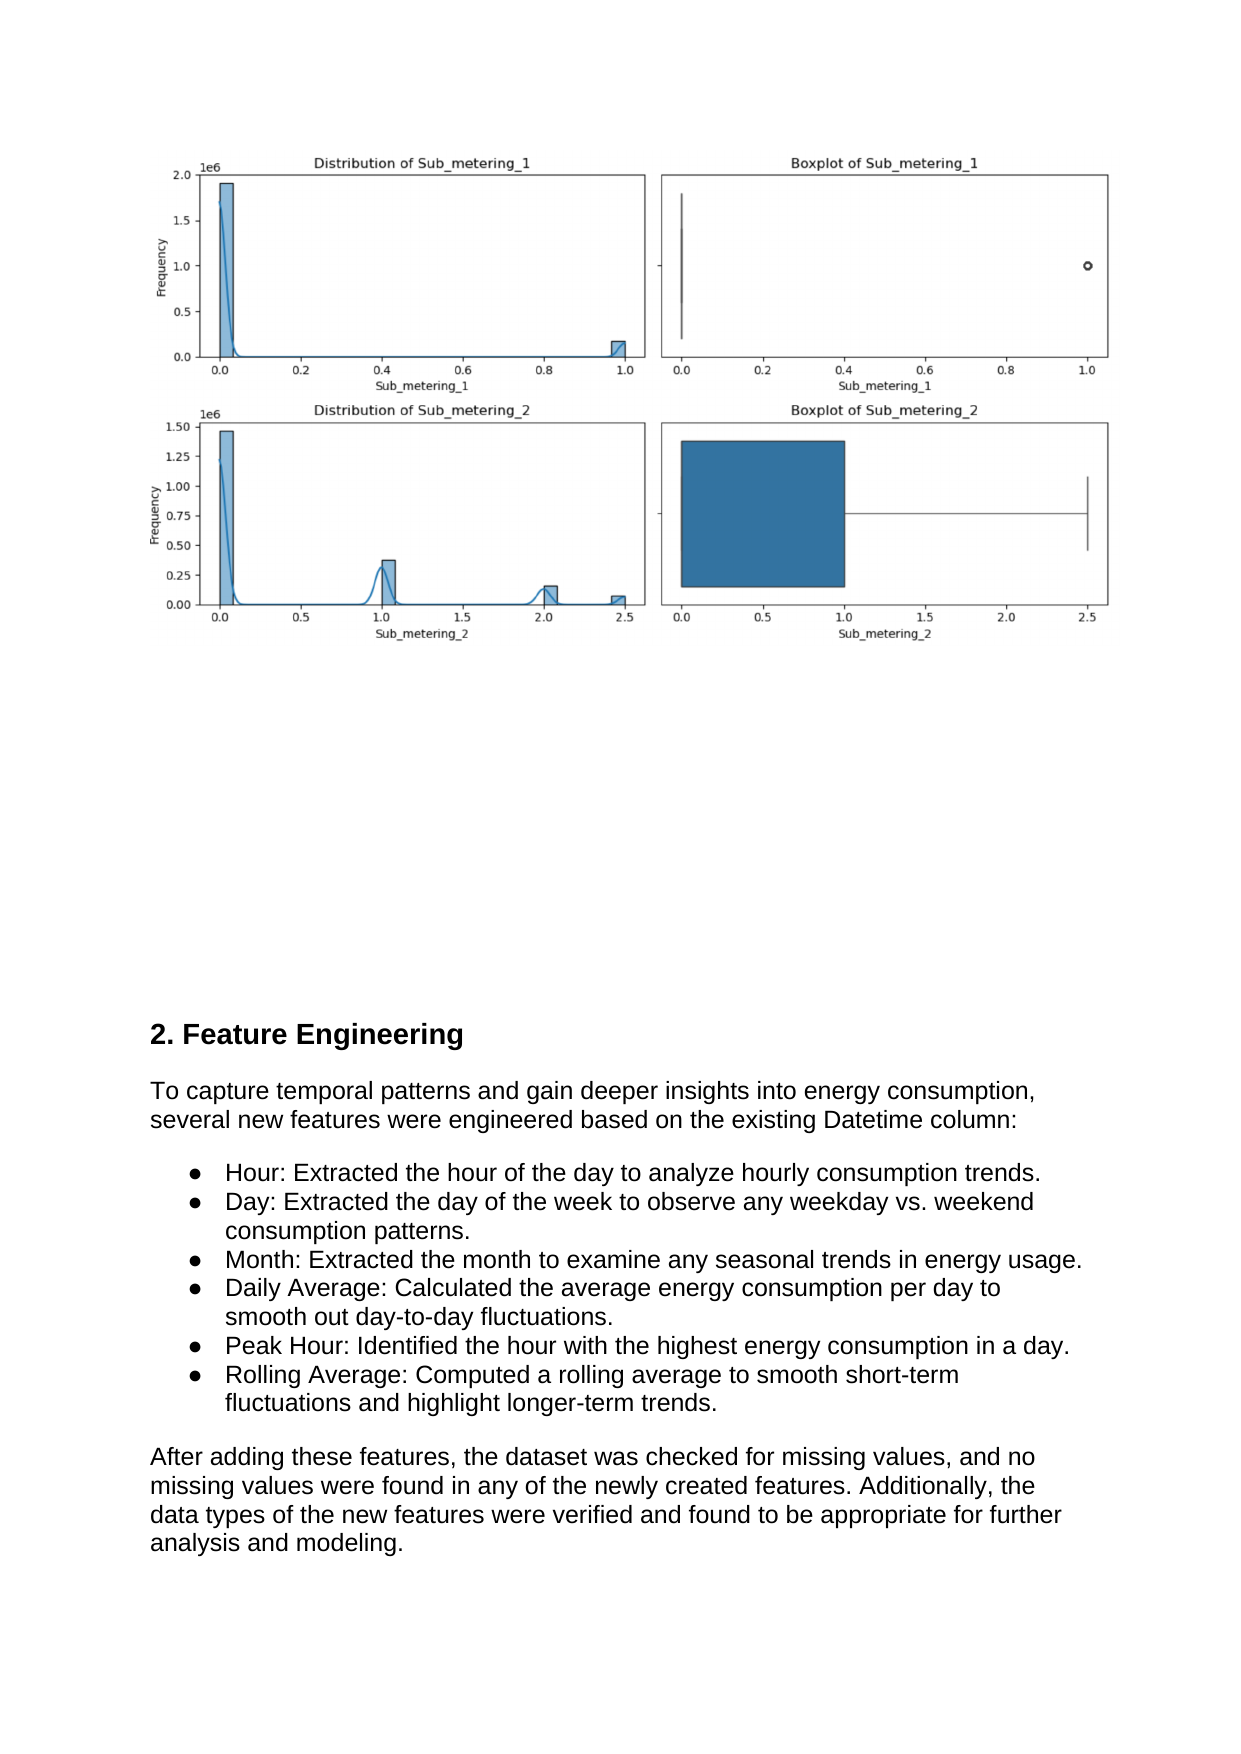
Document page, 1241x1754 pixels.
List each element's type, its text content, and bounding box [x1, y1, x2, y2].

list Peak Hour: Identified the hour with the highest energy consumption in a day. [187, 1331, 1090, 1360]
list Hour: Extracted the hour of the day to analyze hourly consumption trends. [187, 1158, 1090, 1187]
list Rolling Average: Computed a rolling average to smooth short-term fluctuations and highlight longer-term trends. [187, 1360, 1090, 1417]
list Daily Average: Calculated the average energy consumption per day to smooth out day-to-day fluctuations. [187, 1273, 1090, 1331]
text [150, 1442, 1090, 1557]
text 2. Feature Engineering [150, 1017, 1090, 1051]
list Month: Extracted the month to examine any seasonal trends in energy usage. [187, 1245, 1090, 1273]
text To capture temporal patterns and gain deeper insights into energy consumption, several new features were engineered based on the existing Datetime column: [150, 1076, 1090, 1133]
list Day: Extracted the day of the week to observe any weekday vs. weekend consumption patterns. [187, 1187, 1090, 1245]
picture [150, 150, 1120, 646]
